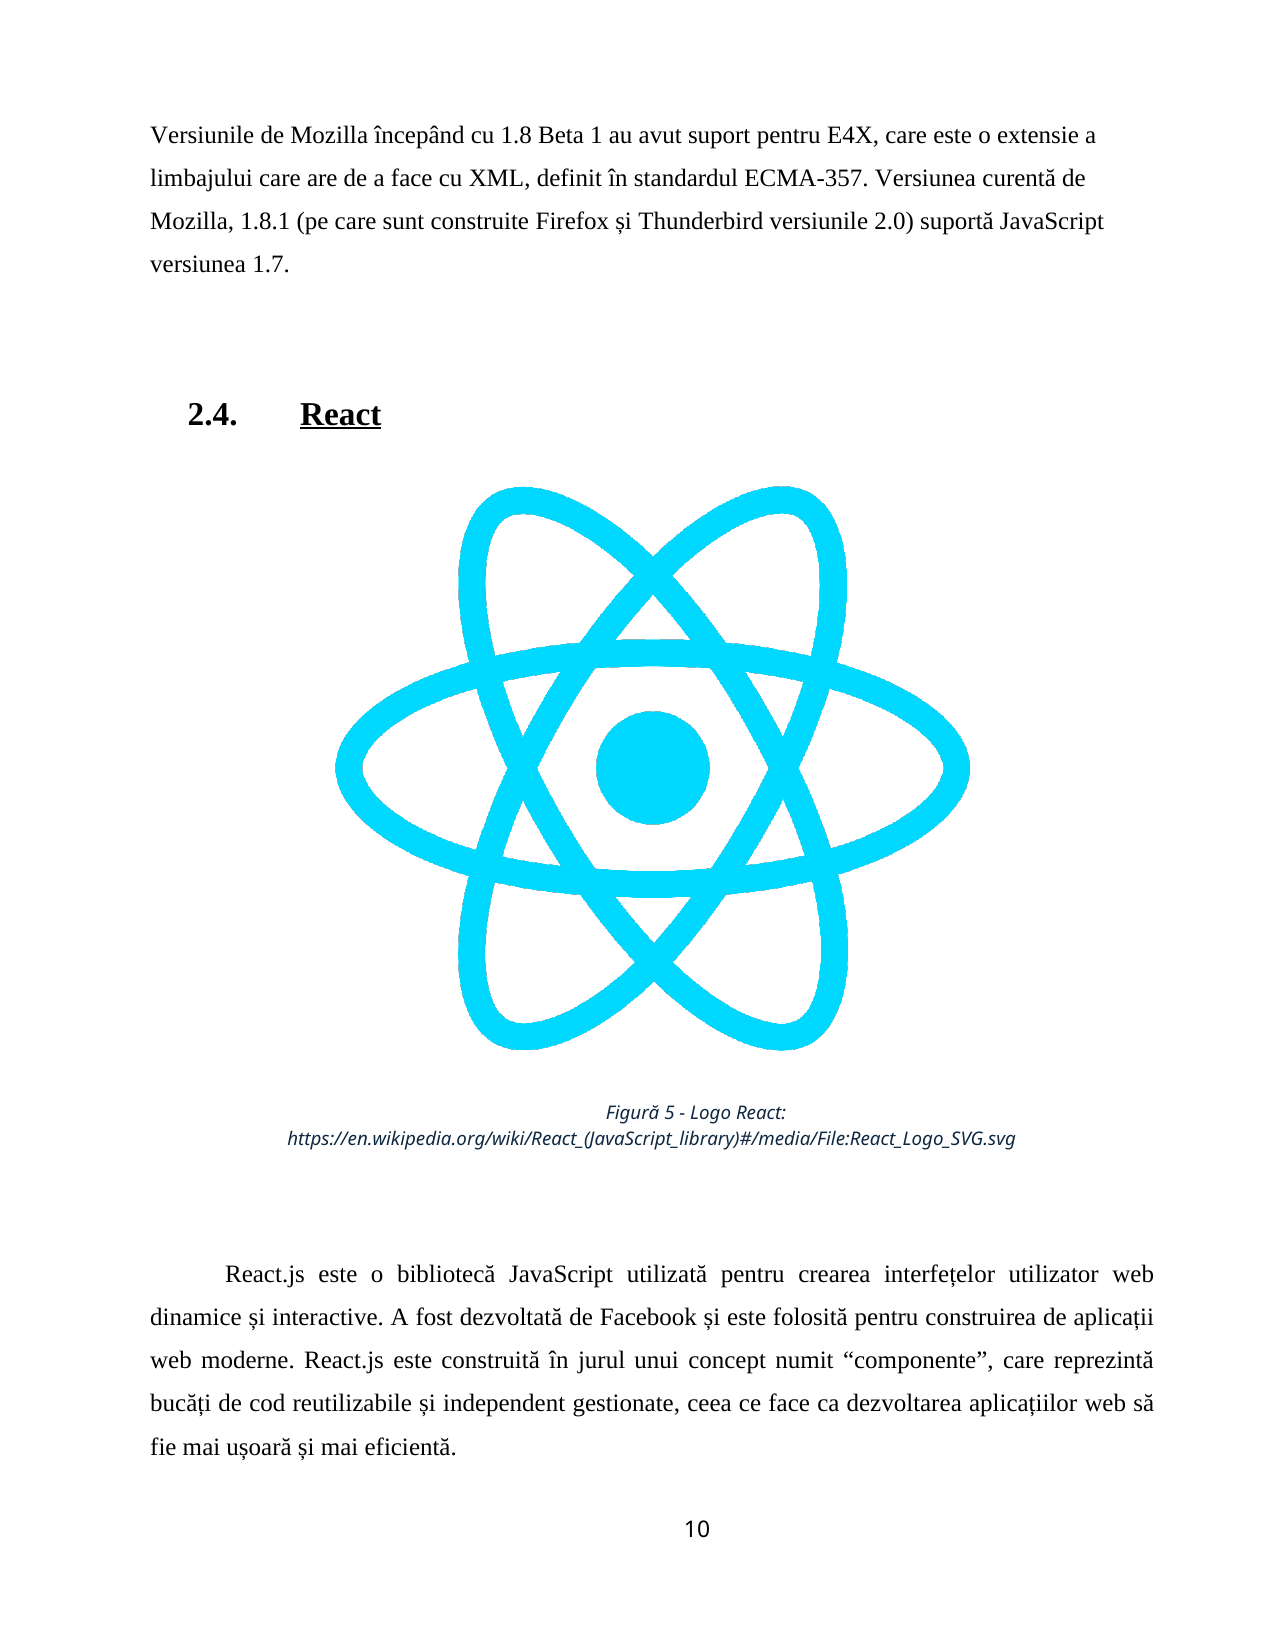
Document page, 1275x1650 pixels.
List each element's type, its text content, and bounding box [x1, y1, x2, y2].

text Figură 5 - Logo React: https://en.wikipedia.org/wiki/React_(JavaScript_library)#/media/File:React_Logo_SVG.svg [150, 1099, 1155, 1151]
subtitle React [187, 394, 1155, 432]
picture [331, 480, 974, 1056]
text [150, 120, 1155, 278]
text React.js este o bibliotecă JavaScript utilizată pentru crearea interfețelor utilizator web dinamice și interactive. A fost dezvoltată de Facebook și este folosită pentru construirea de aplicații web moderne. React.js este construită în jurul unui concept numit “componente”, care reprezintă bucăți de cod reutilizabile și independent gestionate, ceea ce face ca dezvoltarea aplicațiilor web să fie mai ușoară și mai eficientă. [150, 1259, 1155, 1460]
